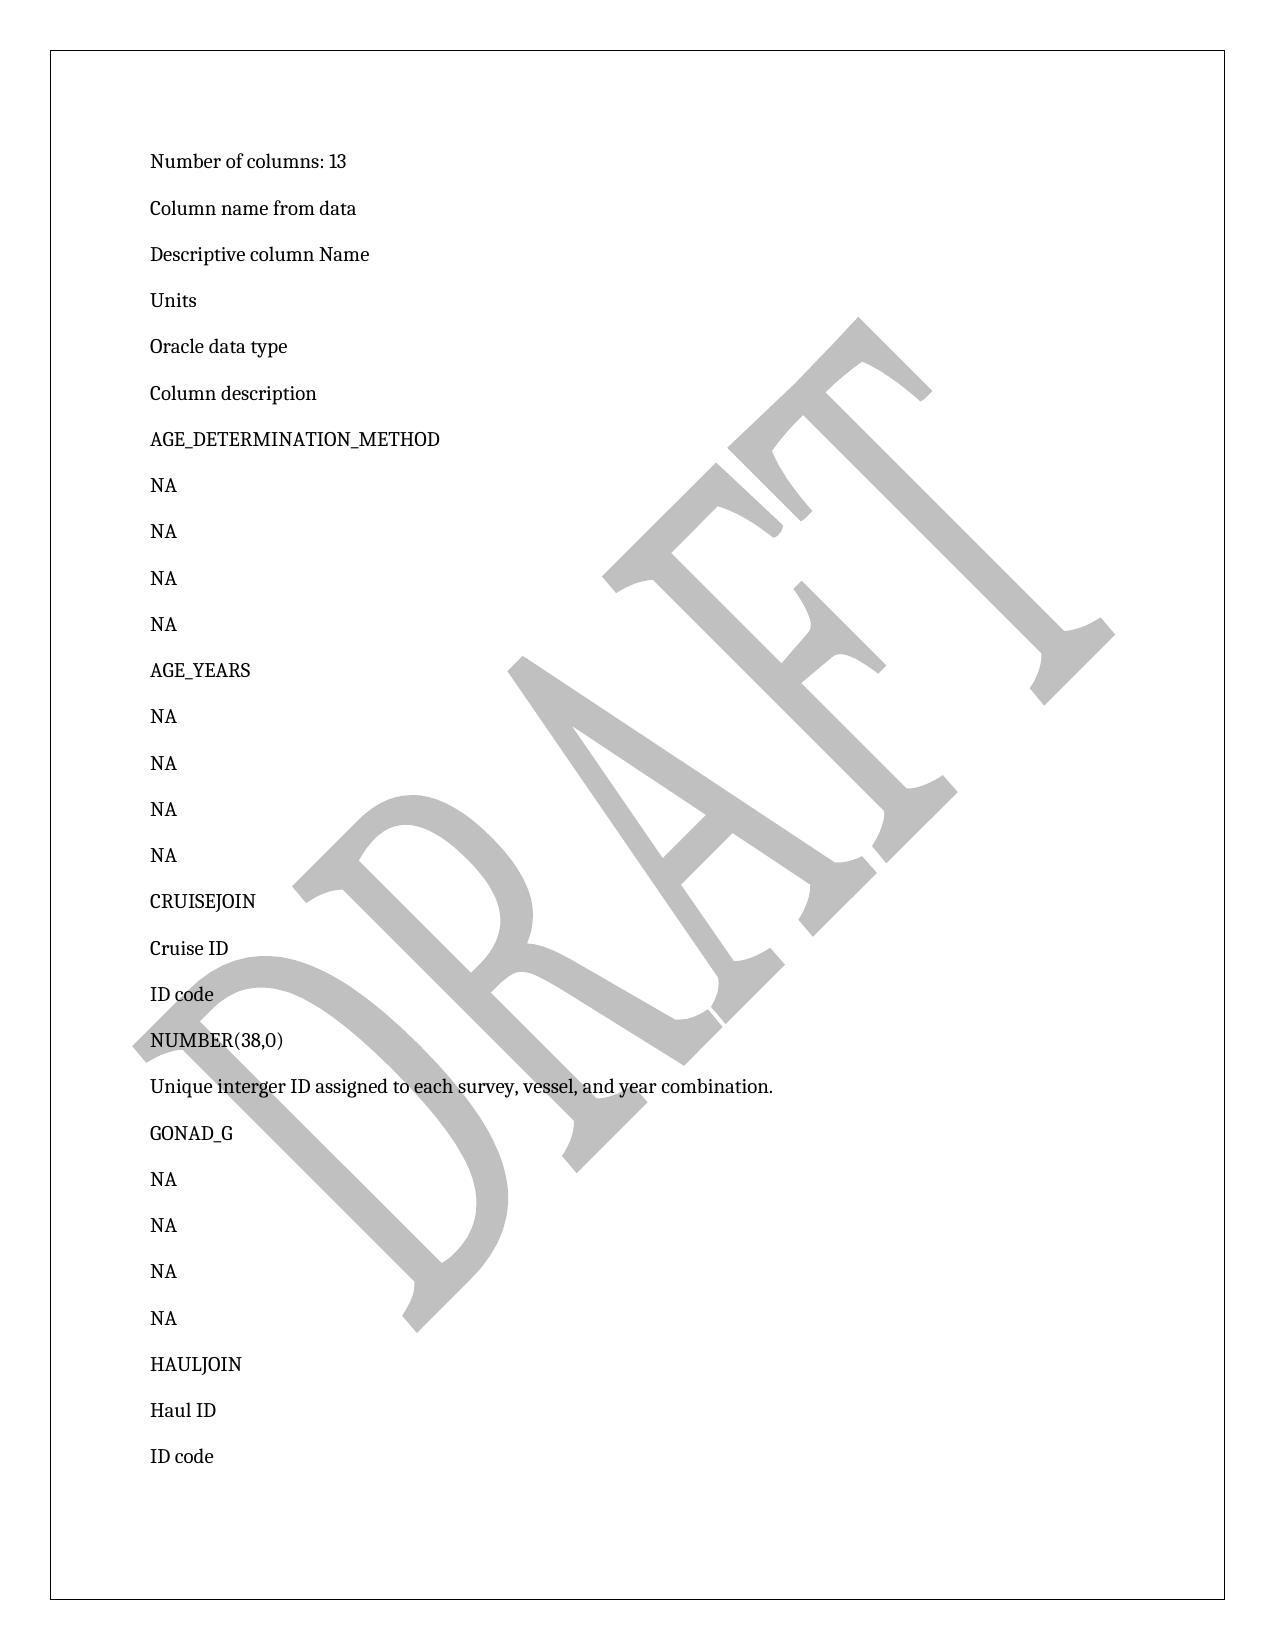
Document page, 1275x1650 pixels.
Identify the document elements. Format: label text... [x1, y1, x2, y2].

text Cruise ID [150, 936, 1125, 960]
text NA [150, 751, 1125, 775]
text NA [150, 612, 1125, 636]
text Haul ID [150, 1399, 1125, 1423]
text NA [150, 844, 1125, 868]
text Unique interger ID assigned to each survey, vessel, and year combination. [150, 1075, 1125, 1099]
text GONAD_G [150, 1121, 1125, 1145]
text Number of columns: 13 [150, 150, 1125, 174]
text CRUISEJOIN [150, 890, 1125, 914]
text NA [150, 520, 1125, 544]
text NA [150, 474, 1125, 498]
text Column description [150, 381, 1125, 405]
text AGE_YEARS [150, 659, 1125, 683]
text Oracle data type [150, 335, 1125, 359]
text NA [150, 797, 1125, 821]
text Units [150, 289, 1125, 313]
text NA [150, 1306, 1125, 1330]
text AGE_DETERMINATION_METHOD [150, 427, 1125, 451]
text ID code [150, 982, 1125, 1006]
text NA [150, 1260, 1125, 1284]
text HAULJOIN [150, 1352, 1125, 1376]
text NA [150, 566, 1125, 590]
text NA [150, 1167, 1125, 1191]
text NA [150, 705, 1125, 729]
text NA [150, 1214, 1125, 1238]
text Column name from data [150, 196, 1125, 220]
text NUMBER(38,0) [150, 1029, 1125, 1053]
text ID code [150, 1445, 1125, 1469]
text Descriptive column Name [150, 242, 1125, 266]
